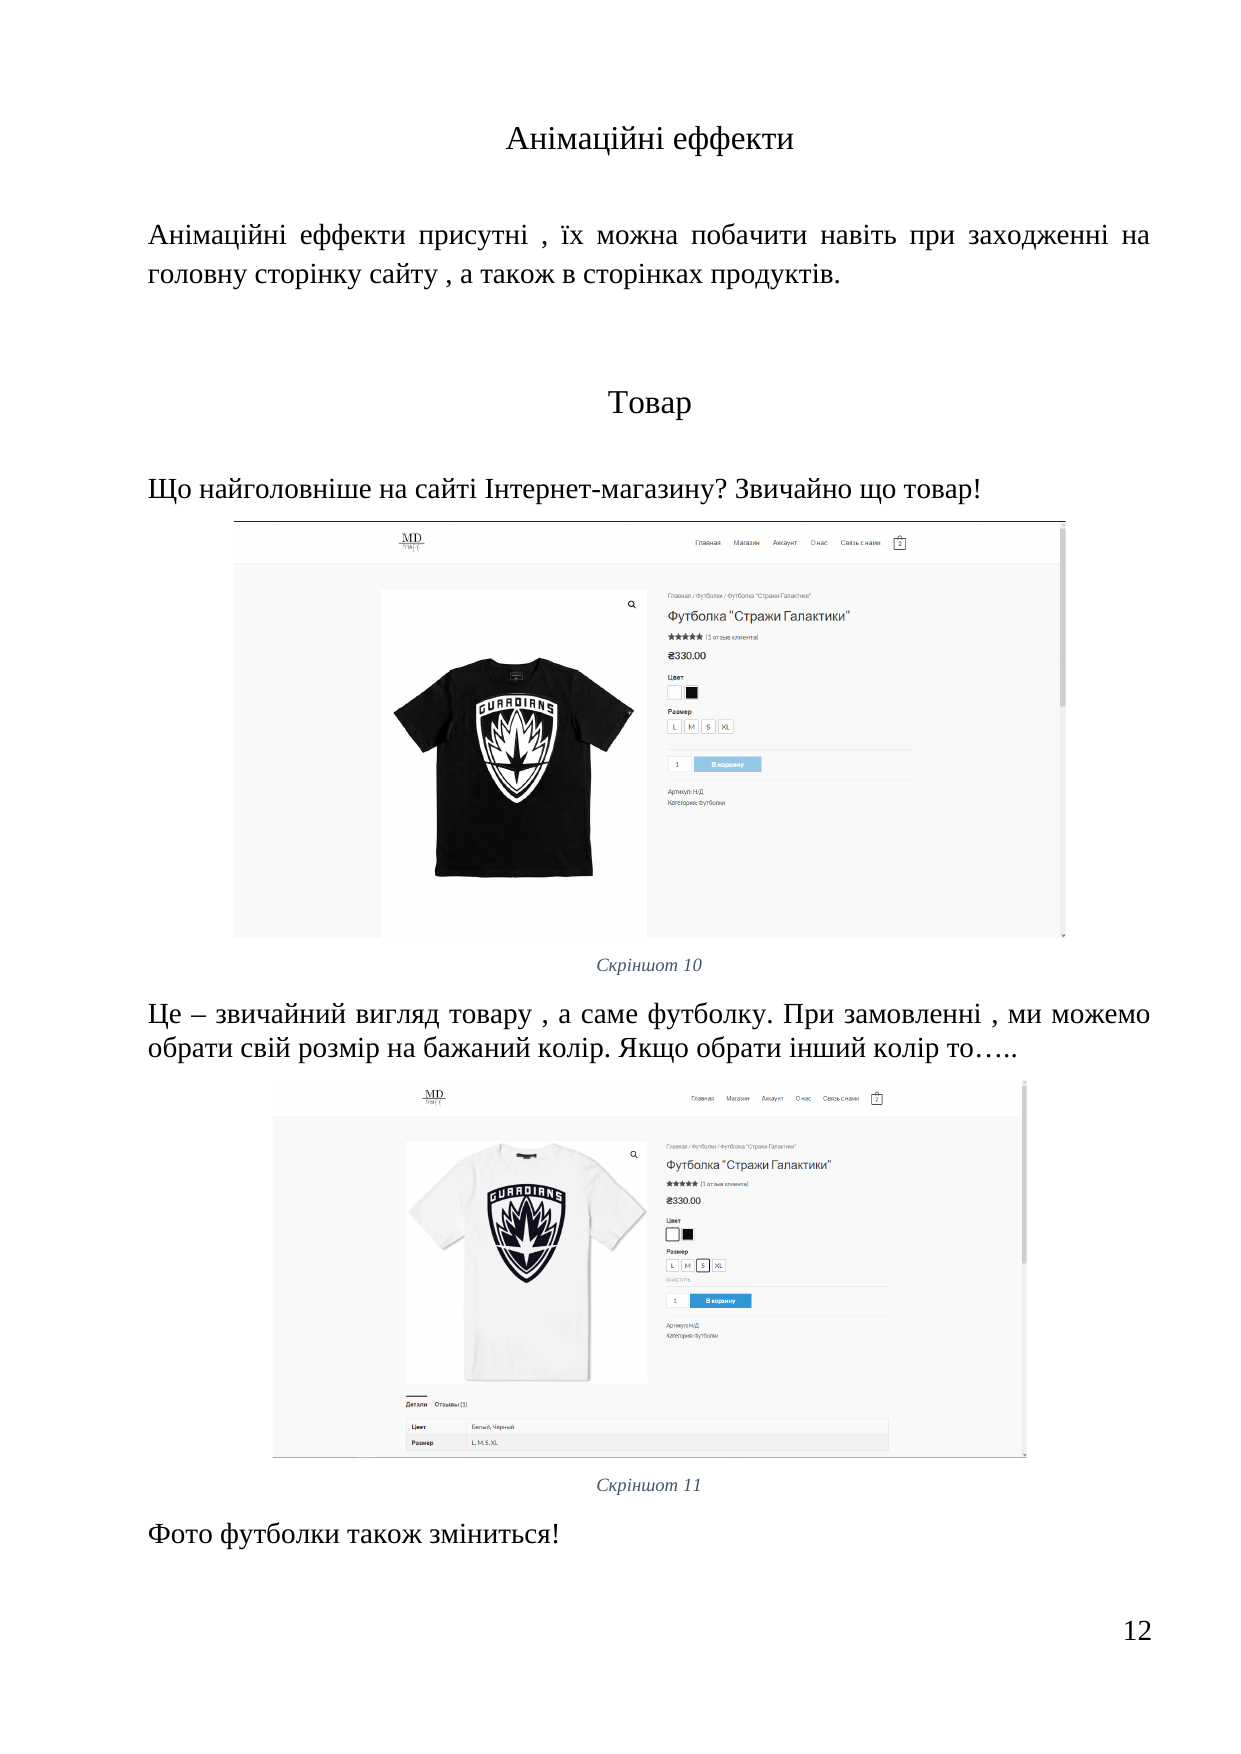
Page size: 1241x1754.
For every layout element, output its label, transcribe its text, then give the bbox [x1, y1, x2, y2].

picture [233, 521, 1066, 938]
picture [272, 1080, 1027, 1458]
text Фото футболки також зміниться! [148, 1517, 1152, 1550]
text Що найголовніше на сайті Інтернет-магазину? Звичайно що товар! [148, 471, 1152, 505]
subtitle Анімаційні еффекти [148, 118, 1152, 156]
subtitle Товар [148, 383, 1152, 421]
text Це – звичайний вигляд товару , а саме футболку. При замовленні , ми можемо обрати свій розмір на бажаний колір. Якщо обрати інший колір то….. [148, 996, 1152, 1063]
text Анімаційні еффекти присутні , їх можна побачити навіть при заходженні на головну сторінку сайту , а також в сторінках продуктів. [148, 217, 1152, 289]
